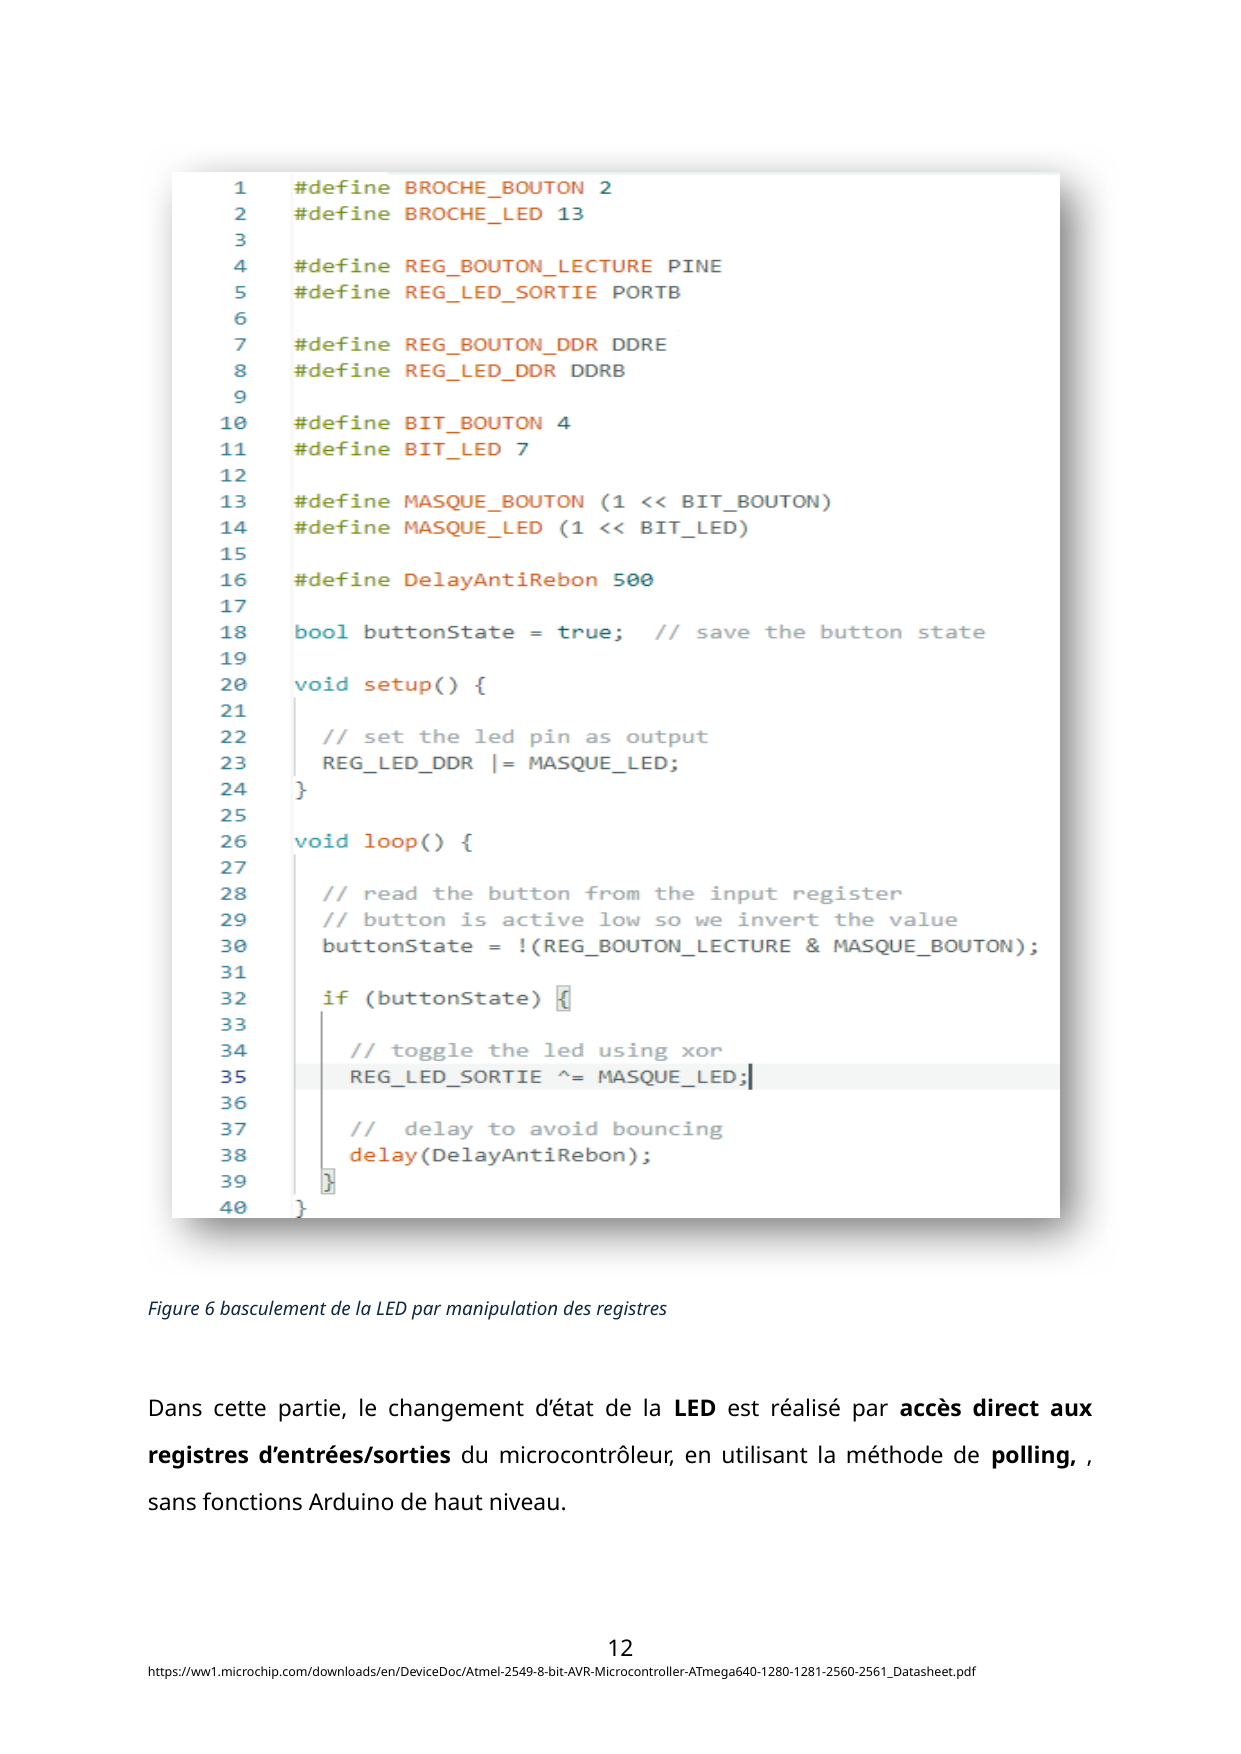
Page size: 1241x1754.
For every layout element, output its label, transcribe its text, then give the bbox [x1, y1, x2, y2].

text Dans cette partie, le changement d’état de la LED est réalisé par accès direct aux registres d’entrées/sorties du microcontrôleur, en utilisant la méthode de polling, , sans fonctions Arduino de haut niveau. [148, 1392, 1093, 1517]
picture [172, 172, 1060, 1218]
